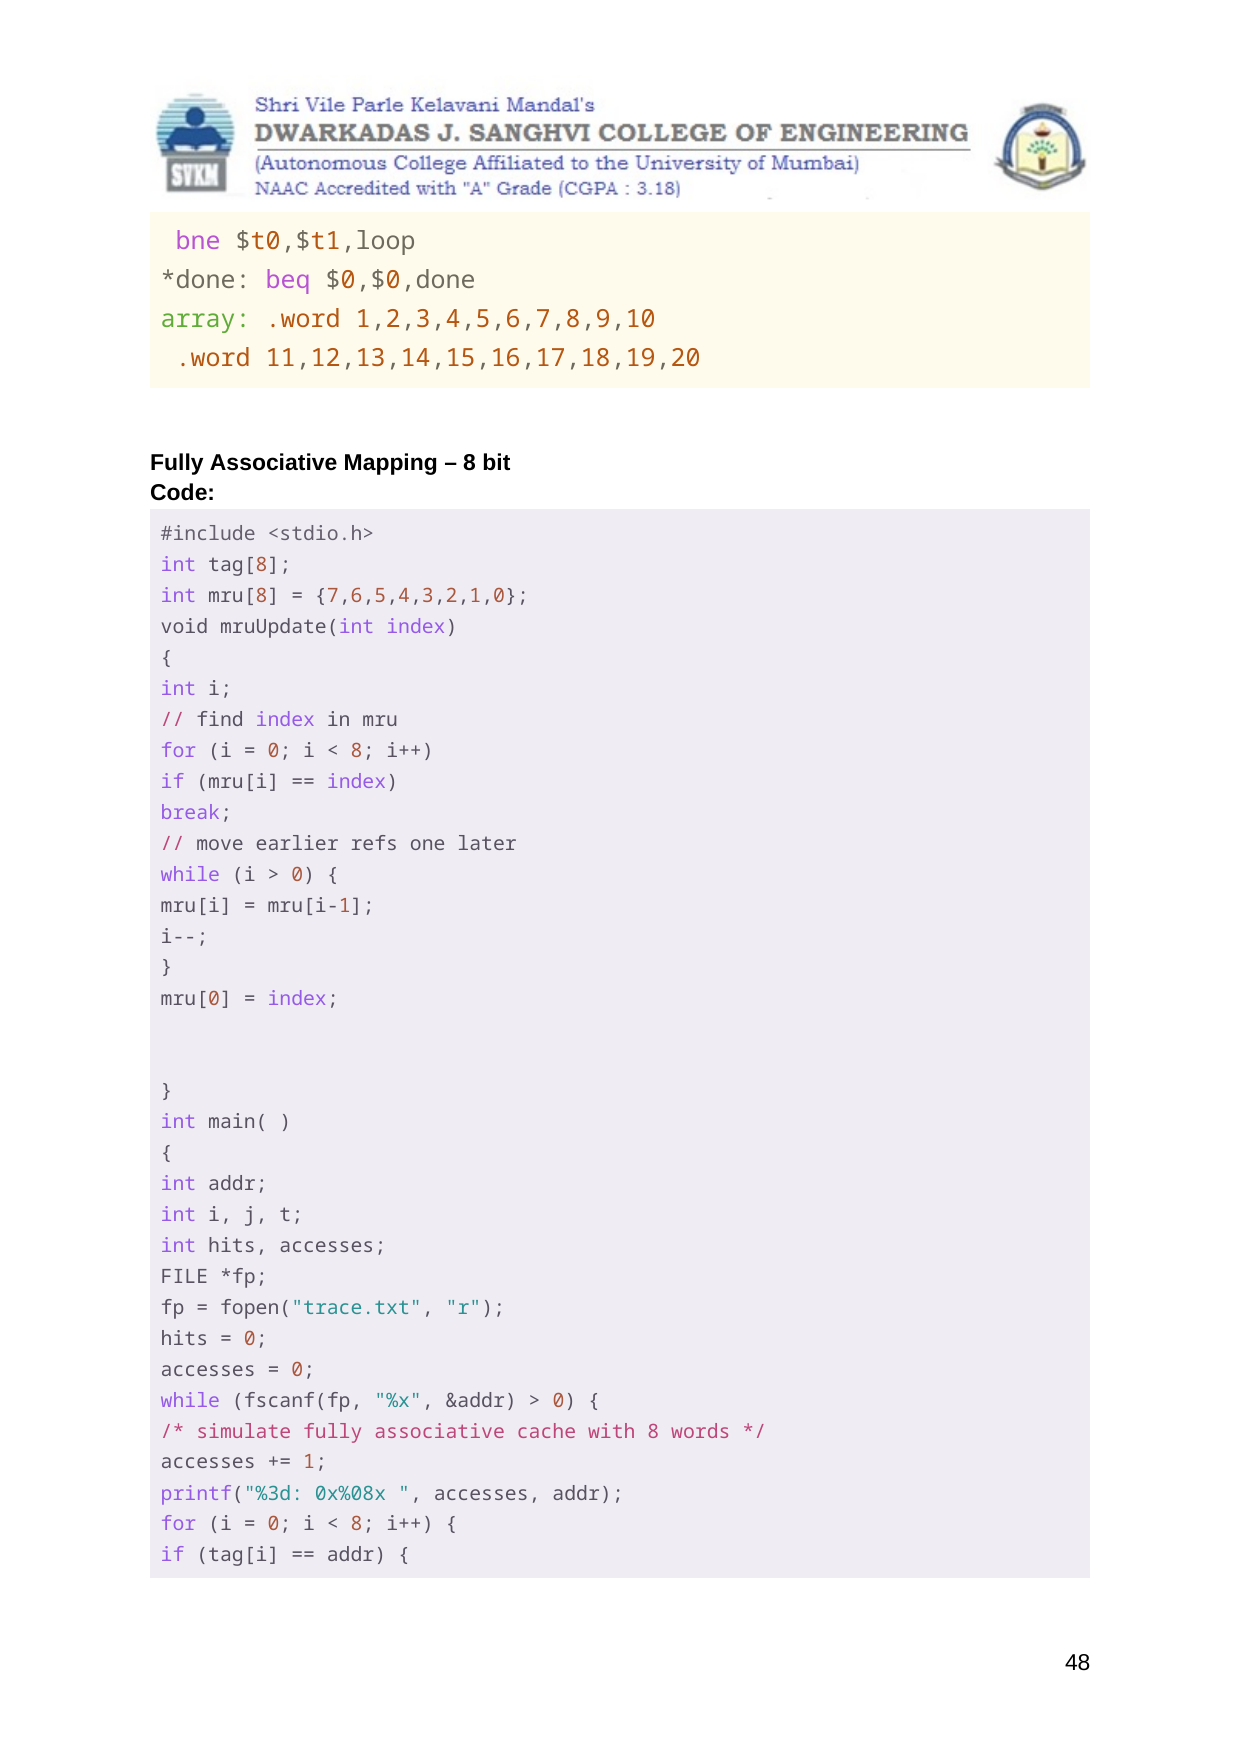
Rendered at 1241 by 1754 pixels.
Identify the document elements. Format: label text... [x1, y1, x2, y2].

text Fully Associative Mapping – 8 bit [150, 449, 1090, 475]
picture [150, 75, 1091, 209]
text Code: [150, 479, 1090, 505]
